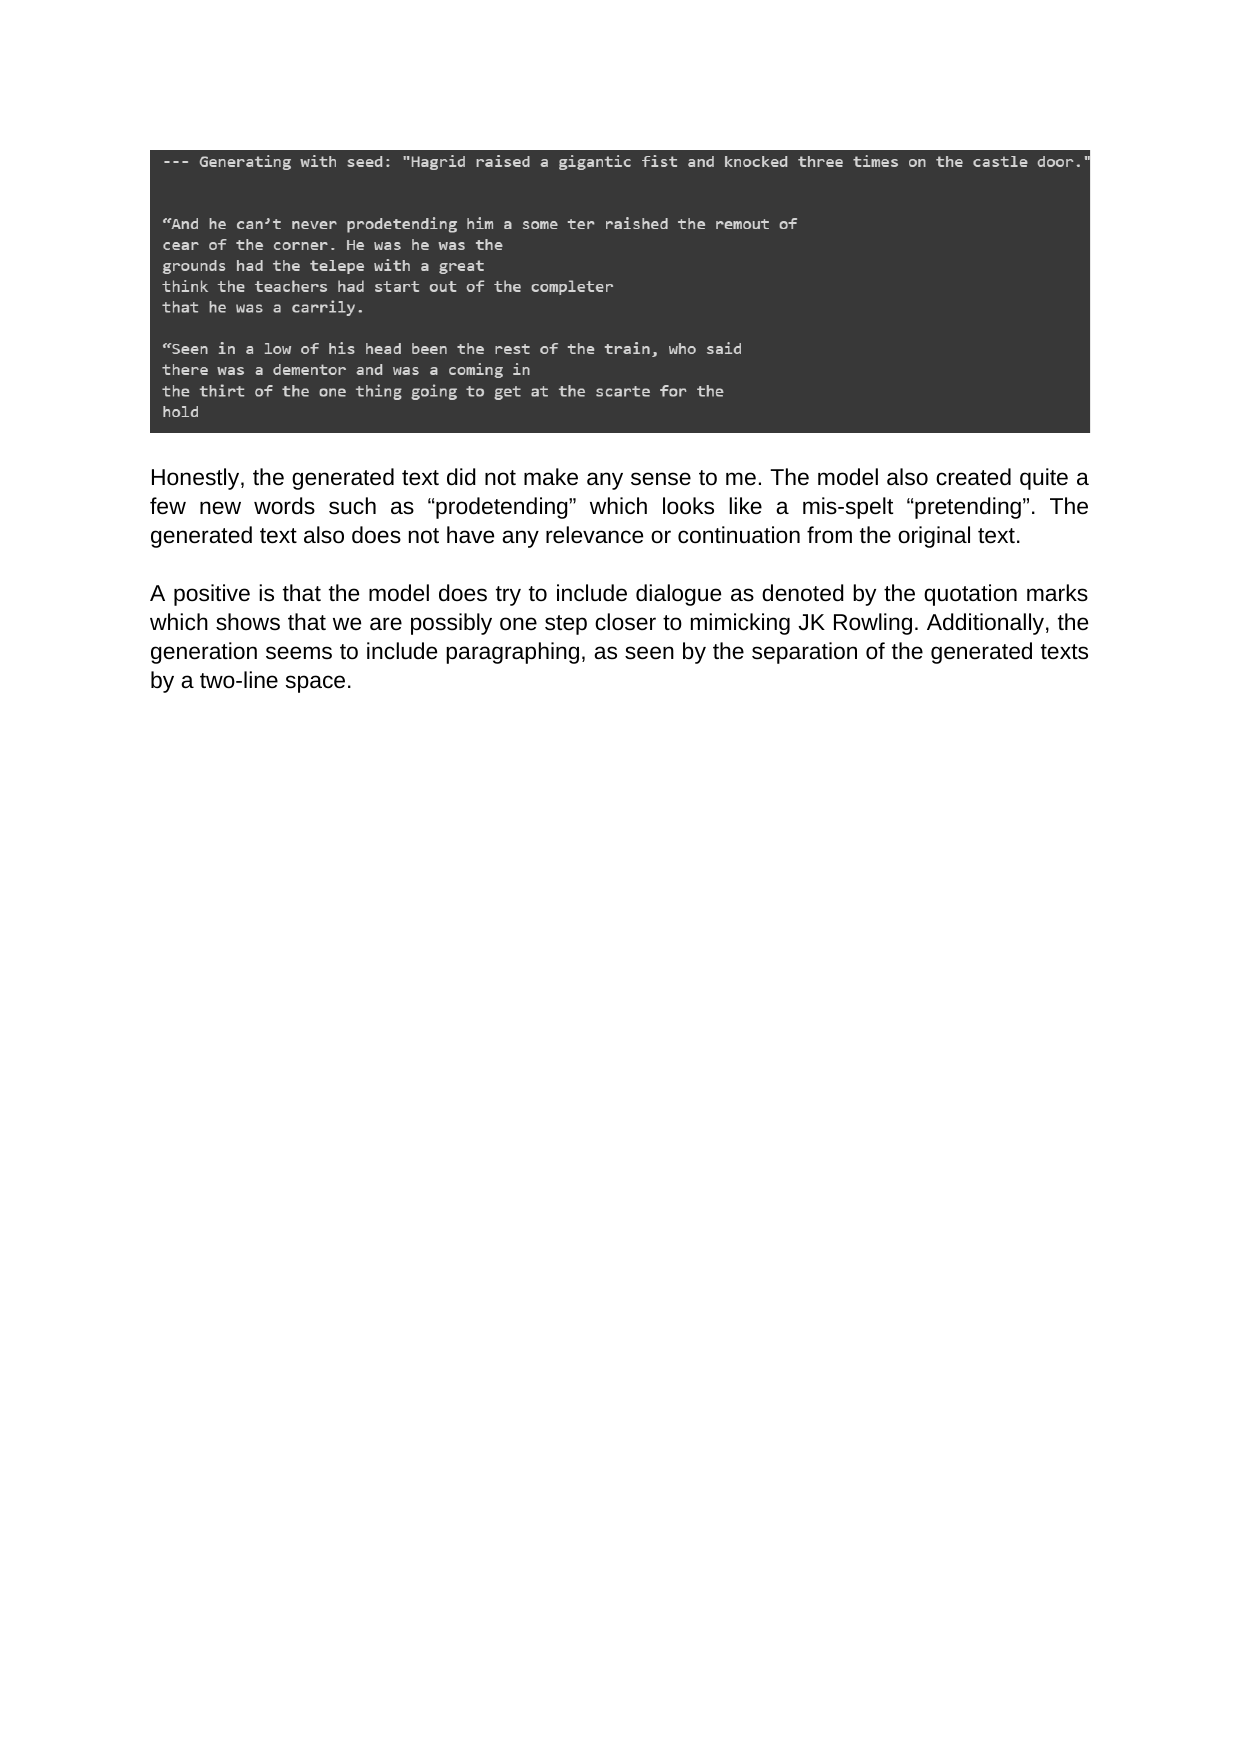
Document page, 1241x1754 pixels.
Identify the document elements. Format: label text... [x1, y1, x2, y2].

text A positive is that the model does try to include dialogue as denoted by the quotation marks which shows that we are possibly one step closer to mimicking JK Rowling. Additionally, the generation seems to include paragraphing, as seen by the separation of the generated texts by a two-line space. [150, 580, 1090, 693]
picture [150, 150, 1091, 433]
text Honestly, the generated text did not make any sense to me. The model also created quite a few new words such as “prodetending” which looks like a mis-spelt “pretending”. The generated text also does not have any relevance or continuation from the original text. [150, 464, 1090, 549]
